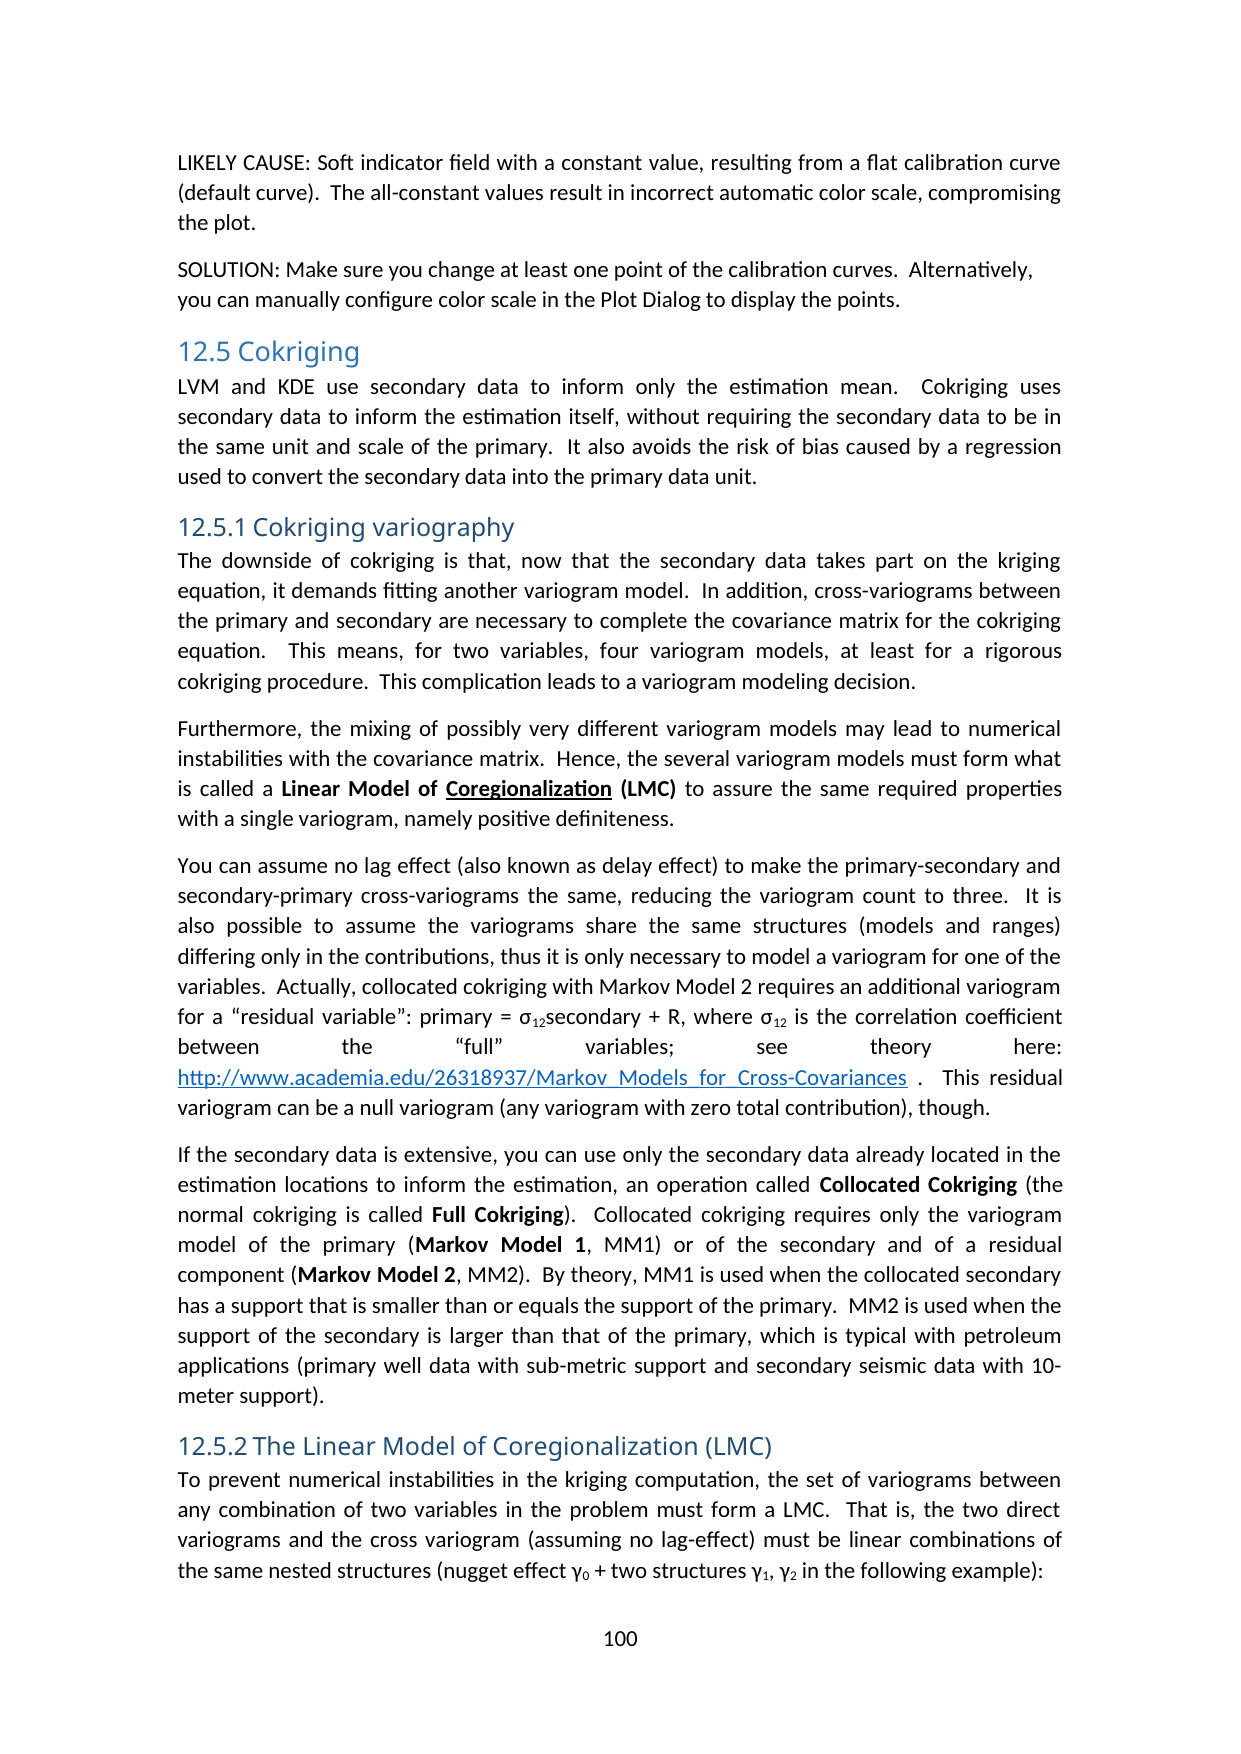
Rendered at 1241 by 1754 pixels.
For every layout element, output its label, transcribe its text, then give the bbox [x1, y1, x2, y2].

text Furthermore, the mixing of possibly very different variogram models may lead to numerical instabilities with the covariance matrix. Hence, the several variogram models must form what is called a Linear Model of Coregionalization (LMC) to assure the same required properties with a single variogram, namely positive definiteness. [177, 714, 1063, 832]
text If the secondary data is extensive, you can use only the secondary data already located in the estimation locations to inform the estimation, an operation called Collocated Cokriging (the normal cokriging is called Full Cokriging). Collocated cokriging requires only the variogram model of the primary (Markov Model 1, MM1) or of the secondary and of a residual component (Markov Model 2, MM2). By theory, MM1 is used when the collocated secondary has a support that is smaller than or equals the support of the primary. MM2 is used when the support of the secondary is larger than that of the primary, which is typical with petroleum applications (primary well data with sub-metric support and secondary seismic data with 10-meter support). [177, 1140, 1063, 1409]
text You can assume no lag effect (also known as delay effect) to make the primary-secondary and secondary-primary cross-variograms the same, reducing the variogram count to three. It is also possible to assume the variograms share the same structures (models and ranges) differing only in the contributions, thus it is only necessary to model a variogram for one of the variables. Actually, collocated cokriging with Markov Model 2 requires an additional variogram for a “residual variable”: primary = σ12secondary + R, where σ12 is the correlation coefficient between the “full” variables; see theory here: http://www.academia.edu/26318937/Markov_Models_for_Cross-Covariances . This residual variogram can be a null variogram (any variogram with zero total contribution), though. [177, 851, 1063, 1121]
text LVM and KDE use secondary data to inform only the estimation mean. Cokriging uses secondary data to inform the estimation itself, without requiring the secondary data to be in the same unit and scale of the primary. It also avoids the risk of bias caused by a regression used to convert the secondary data into the primary data unit. [177, 372, 1063, 490]
subtitle The Linear Model of Coregionalization (LMC) [177, 1428, 1063, 1462]
subtitle Cokriging variography [177, 509, 1063, 543]
text The downside of cokriging is that, now that the secondary data takes part on the kriging equation, it demands fitting another variogram model. In addition, cross-variograms between the primary and secondary are necessary to complete the covariance matrix for the cokriging equation. This means, for two variables, four variogram models, at least for a rigorous cokriging procedure. This complication leads to a variogram modeling decision. [177, 546, 1063, 695]
subtitle Cokriging [177, 332, 1063, 369]
text LIKELY CAUSE: Soft indicator field with a constant value, resulting from a flat calibration curve (default curve). The all-constant values result in incorrect automatic color scale, compromising the plot. [177, 148, 1063, 236]
text To prevent numerical instabilities in the kriging computation, the set of variograms between any combination of two variables in the problem must form a LMC. That is, the two direct variograms and the cross variogram (assuming no lag-effect) must be linear combinations of the same nested structures (nugget effect γ0 + two structures γ1, γ2 in the following example): [177, 1465, 1063, 1584]
text SOLUTION: Make sure you change at least one point of the calibration curves. Alternatively, you can manually configure color scale in the Plot Dialog to display the points. [177, 255, 1063, 313]
